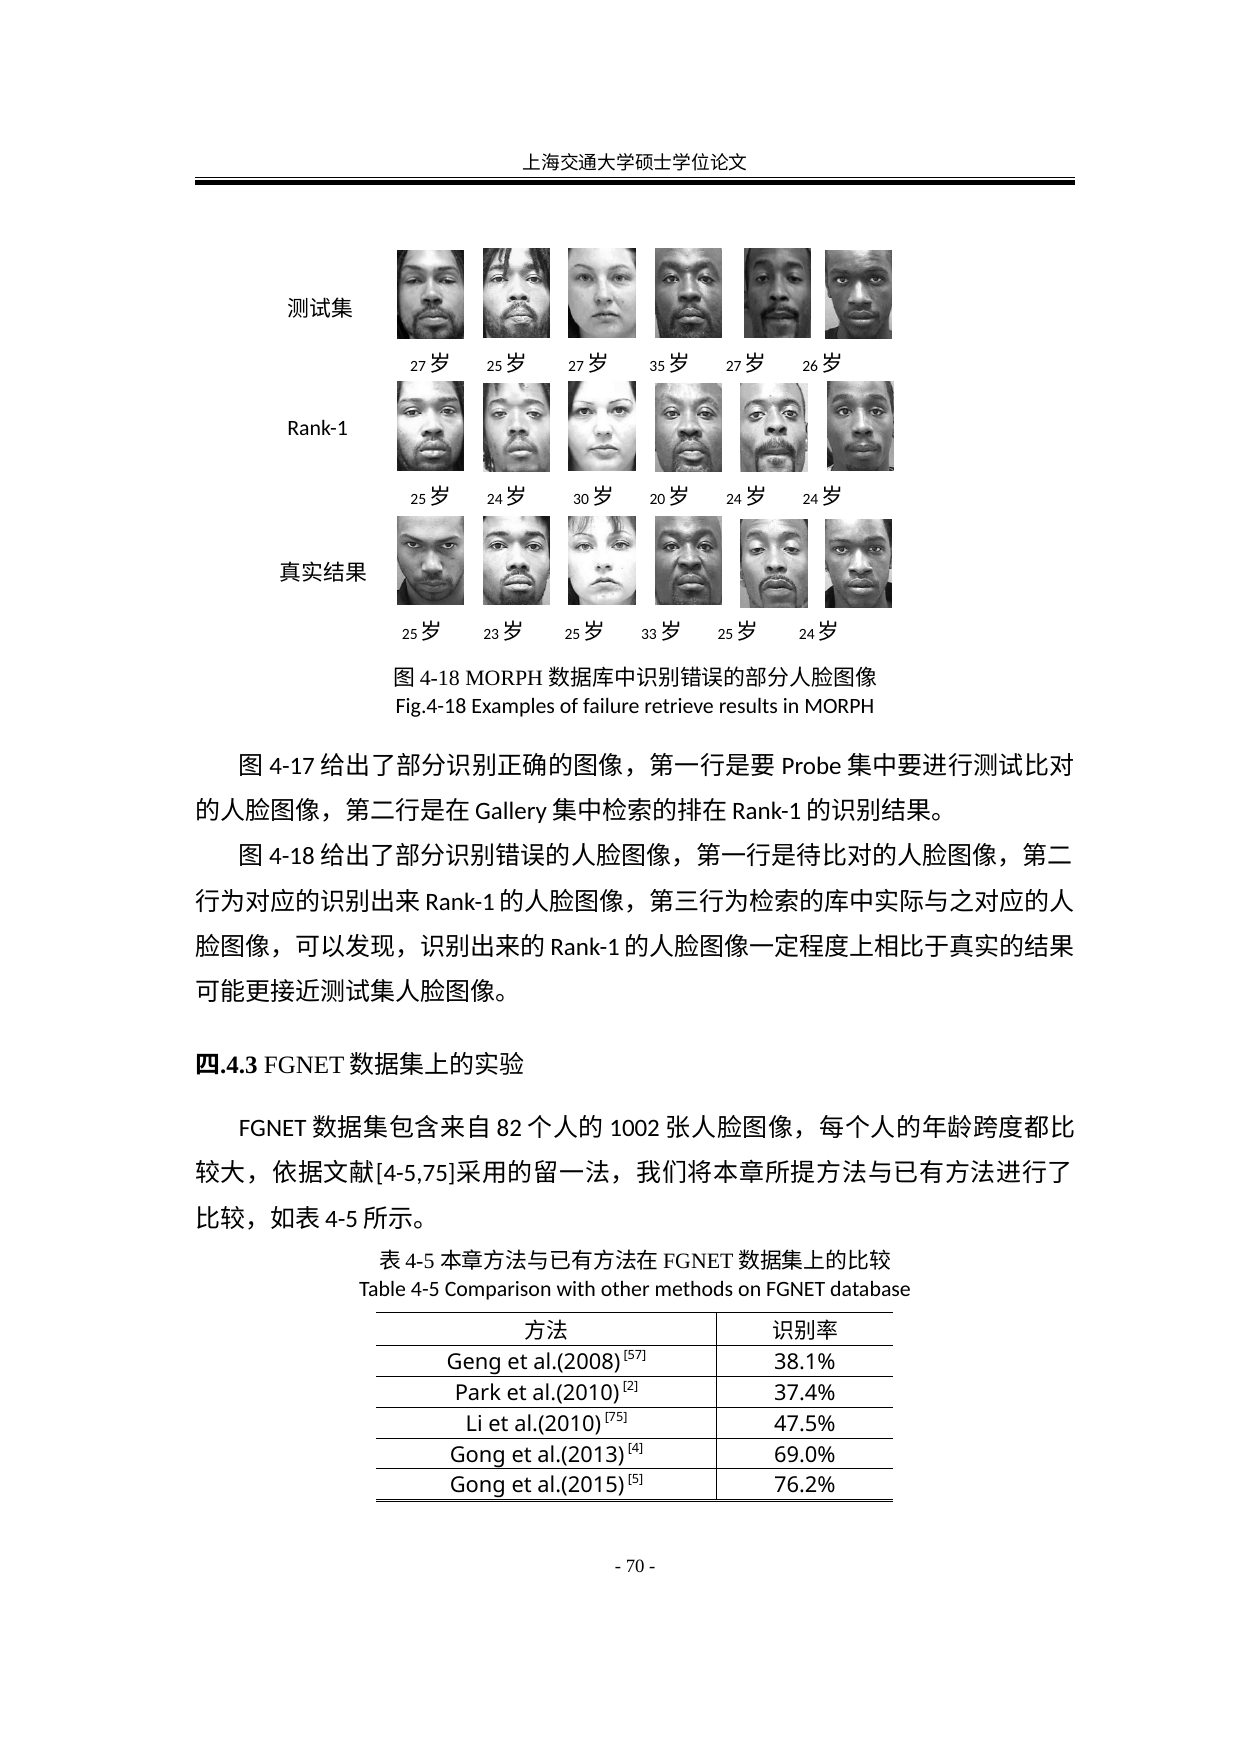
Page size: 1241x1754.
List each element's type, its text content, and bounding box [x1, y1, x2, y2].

text Fig.4-18 Examples of failure retrieve results in MORPH [195, 692, 1075, 718]
text 图4-17给出了部分识别正确的图像，第一行是要Probe集中要进行测试比对的人脸图像，第二行是在Gallery集中检索的排在Rank-1的识别结果。 [195, 745, 1075, 827]
text FGNET数据集包含来自82个人的1002张人脸图像，每个人的年龄跨度都比较大，依据文献[4-5,75]采用的留一法，我们将本章所提方法与已有方法进行了比较，如表4-5所示。 [195, 1107, 1075, 1234]
table_cell 47.5% [717, 1408, 893, 1437]
table_header 方法 [376, 1313, 716, 1345]
picture [740, 383, 808, 472]
picture [483, 383, 550, 472]
table_cell 76.2% [717, 1469, 893, 1499]
table_cell Gong et al.(2013) [4] [376, 1439, 716, 1468]
picture [825, 519, 892, 608]
text 图4-18 MORPH 数据库中识别错误的部分人脸图像 [195, 660, 1075, 692]
table_header 识别率 [717, 1313, 893, 1345]
table_cell Gong et al.(2015) [5] [376, 1469, 716, 1499]
table_cell Li et al.(2010) [75] [376, 1408, 716, 1437]
table_cell Park et al.(2010) [2] [376, 1377, 716, 1407]
text Table 4-5 Comparison with other methods on FGNET database [195, 1275, 1075, 1302]
picture [568, 381, 636, 471]
picture [397, 381, 464, 471]
picture [655, 383, 722, 472]
table_cell 38.1% [717, 1346, 893, 1376]
picture [483, 248, 550, 338]
text 表4-5 本章方法与已有方法在FGNET数据集上的比较 [195, 1243, 1075, 1275]
picture [744, 248, 811, 338]
subtitle FGNET数据集上的实验 [195, 1044, 1075, 1080]
picture [740, 519, 808, 608]
picture [827, 381, 894, 471]
picture [397, 250, 464, 339]
table_cell 69.0% [717, 1439, 893, 1468]
picture [397, 516, 464, 605]
picture [655, 516, 722, 605]
picture [568, 516, 636, 605]
picture [568, 248, 636, 338]
picture [483, 516, 550, 605]
text 图4-18给出了部分识别错误的人脸图像，第一行是待比对的人脸图像，第二行为对应的识别出来Rank-1的人脸图像，第三行为检索的库中实际与之对应的人脸图像，可以发现，识别出来的Rank-1的人脸图像一定程度上相比于真实的结果可能更接近测试集人脸图像。 [195, 836, 1075, 1008]
table_cell 37.4% [717, 1377, 893, 1407]
table_cell Geng et al.(2008) [57] [376, 1346, 716, 1376]
picture [655, 248, 722, 338]
picture [825, 250, 892, 339]
